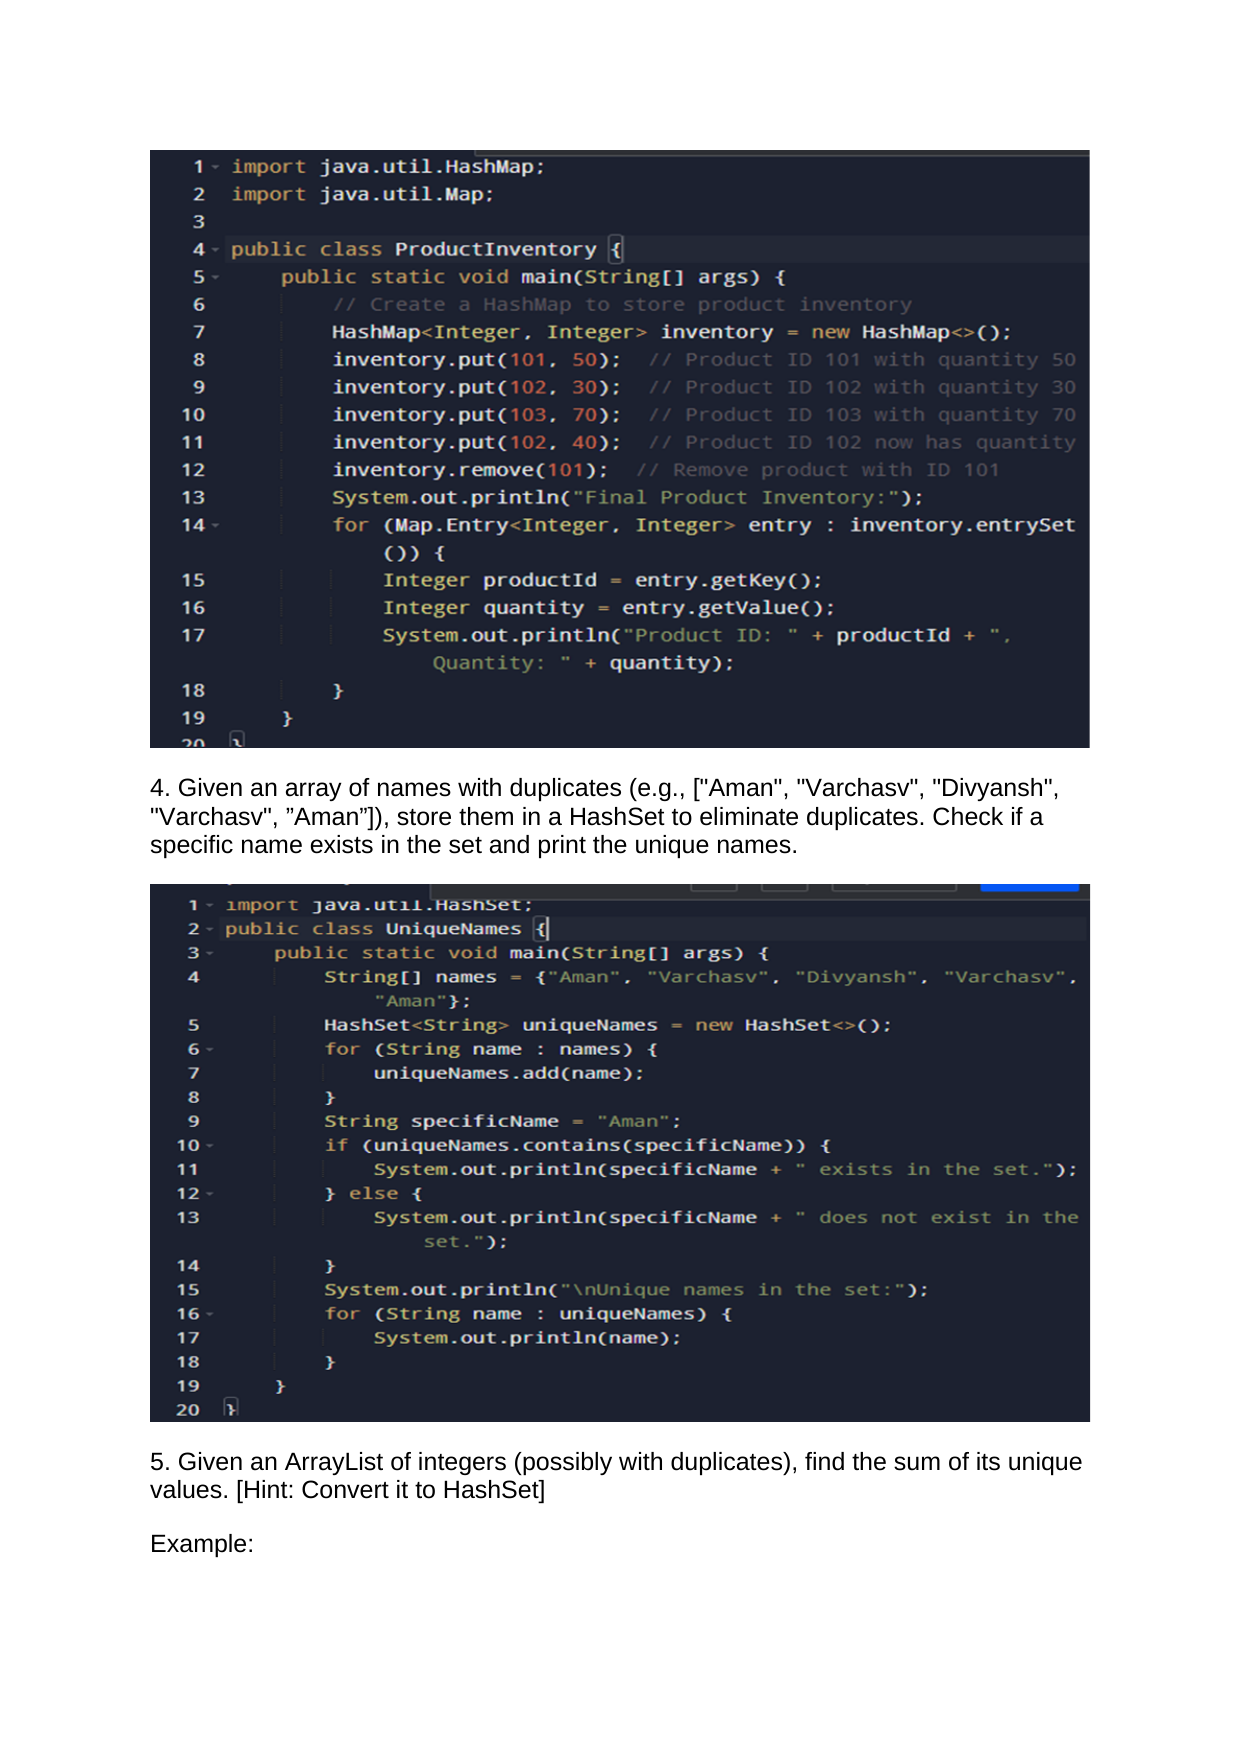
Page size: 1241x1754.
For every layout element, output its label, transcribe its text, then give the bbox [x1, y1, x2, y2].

picture [150, 150, 1090, 748]
picture [150, 884, 1091, 1422]
text 4. Given an array of names with duplicates (e.g., ["Aman", "Varchasv", "Divyansh", "Varchasv", ”Aman”]), store them in a HashSet to eliminate duplicates. Check if a specific name exists in the set and print the unique names. [150, 773, 1090, 859]
text 5. Given an ArrayList of integers (possibly with duplicates), find the sum of its unique values. [Hint: Convert it to HashSet] [150, 1447, 1090, 1504]
text Example: [150, 1529, 1090, 1558]
